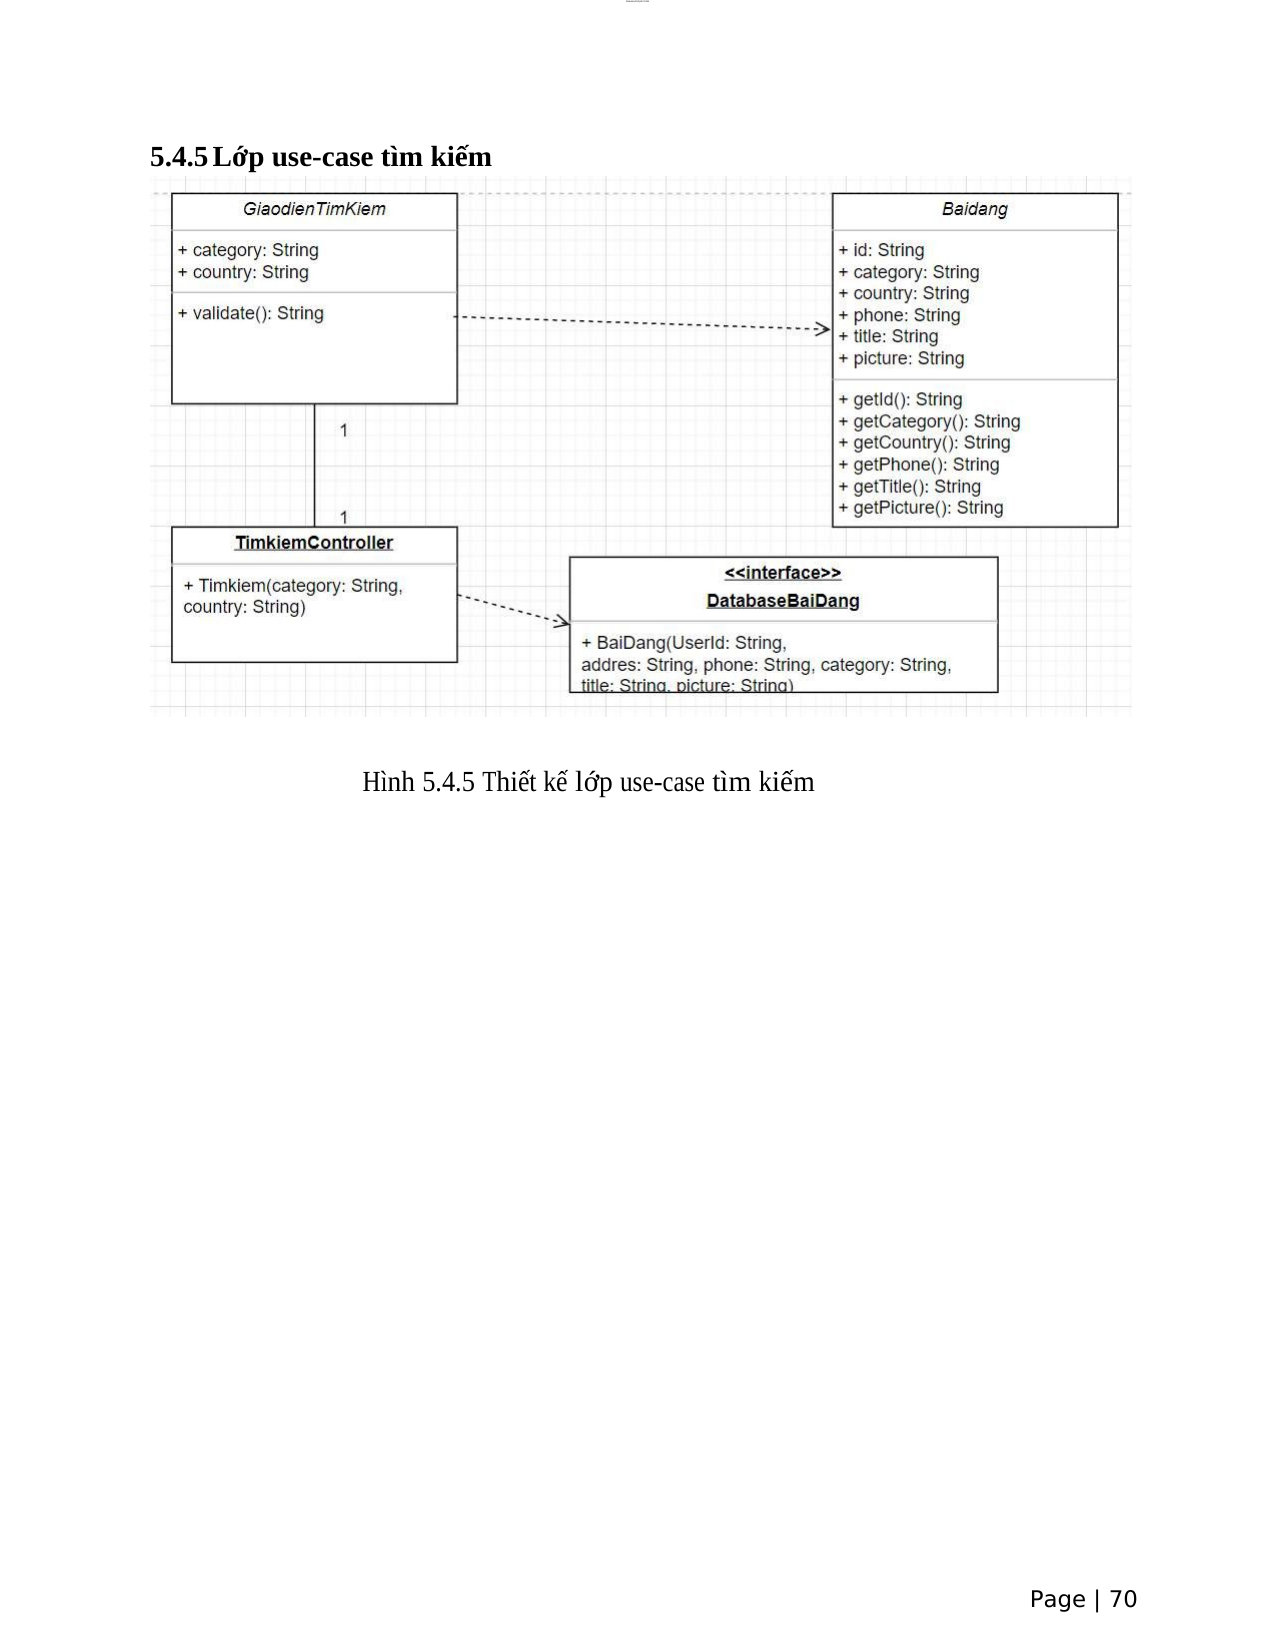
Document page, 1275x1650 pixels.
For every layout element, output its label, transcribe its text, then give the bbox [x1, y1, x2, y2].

picture [150, 176, 1132, 717]
subtitle Lớp use-case tìm kiếm [150, 139, 1039, 173]
text Hình 5.4.5 Thiết kế lớp use-case tìm kiếm [312, 717, 1038, 797]
